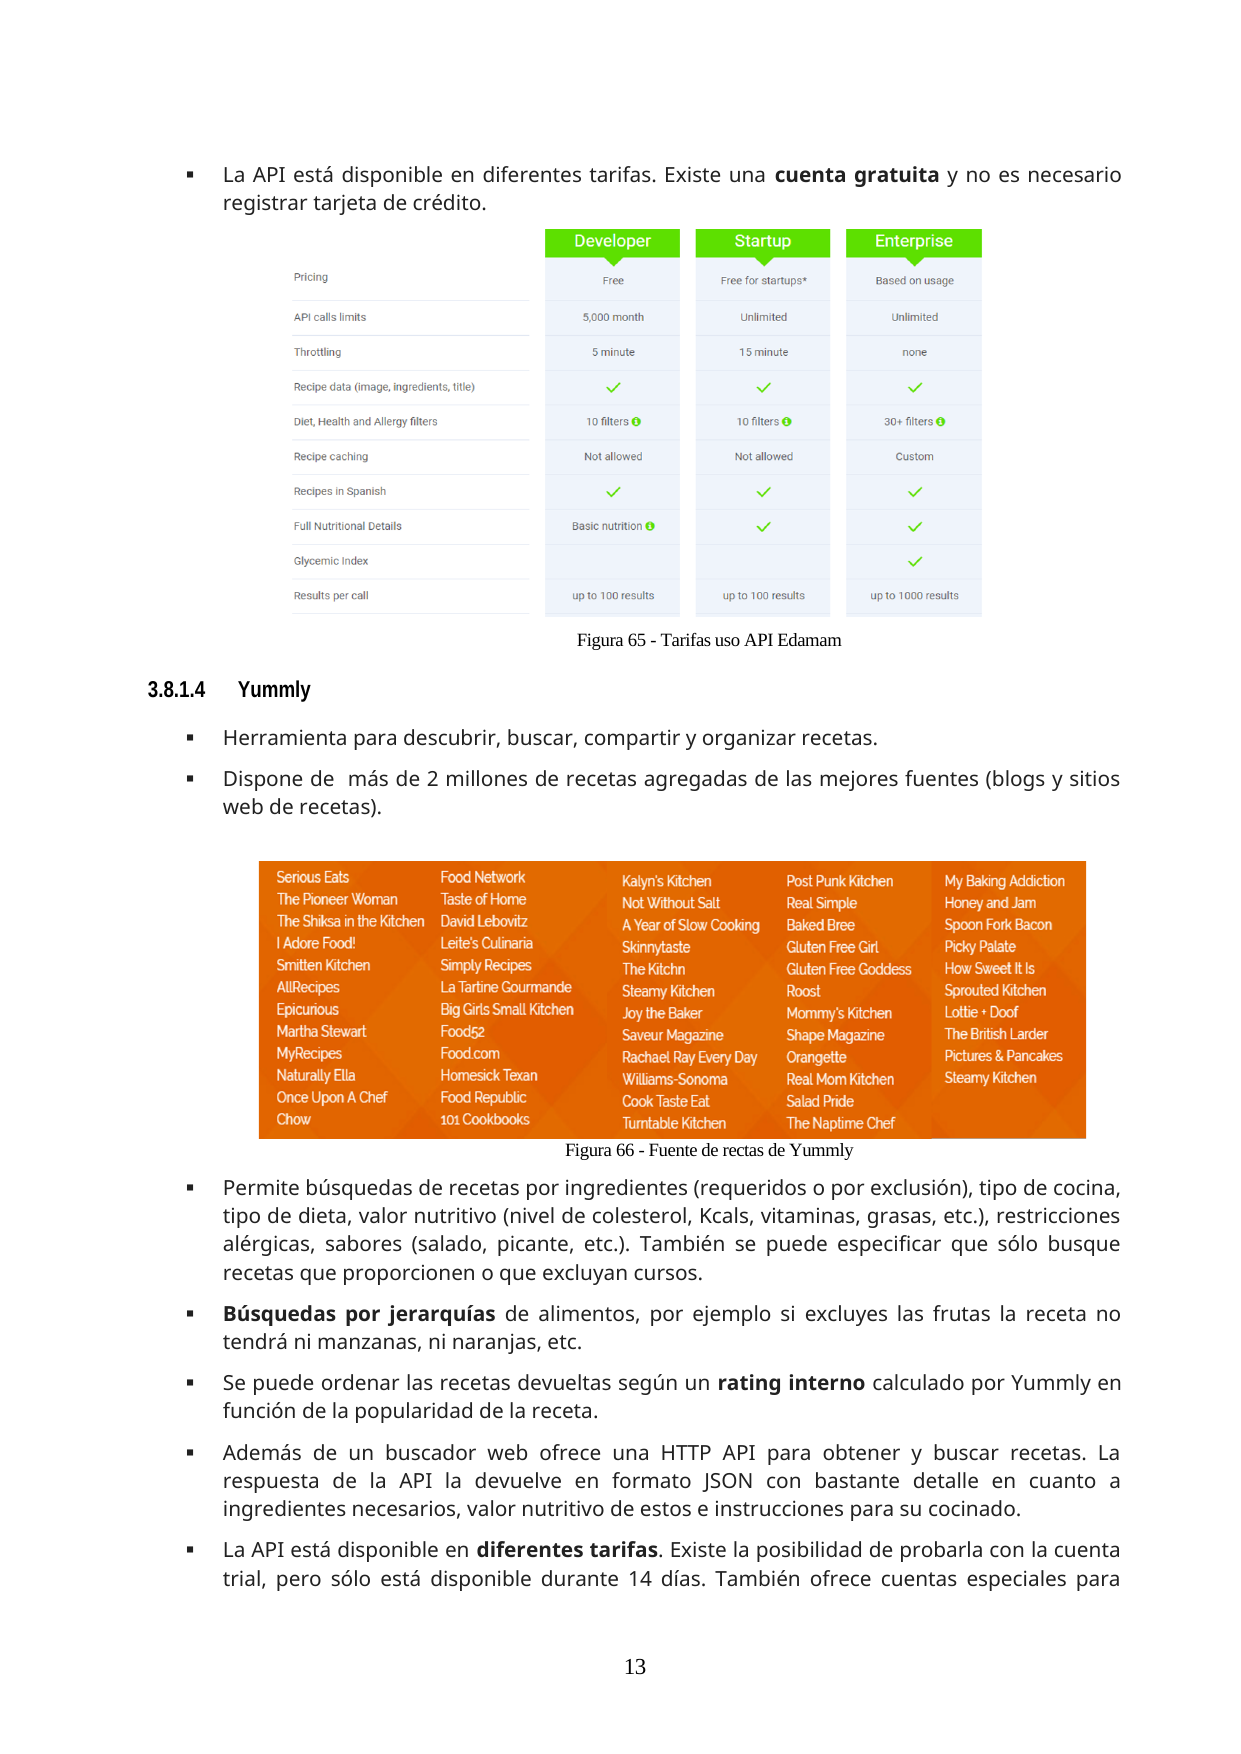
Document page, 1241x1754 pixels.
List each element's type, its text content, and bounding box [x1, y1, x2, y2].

list Además de un buscador web ofrece una HTTP API para obtener y buscar recetas. La respuesta de la API la devuelve en formato JSON con bastante detalle en cuanto a ingredientes necesarios, valor nutritivo de estos e instrucciones para su cocinado. [185, 1438, 1122, 1523]
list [185, 1535, 1122, 1592]
list Búsquedas por jerarquías de alimentos, por ejemplo si excluyes las frutas la receta no tendrá ni manzanas, ni naranjas, etc. [185, 1299, 1122, 1356]
subtitle Yummly [148, 676, 1122, 702]
list Dispone de más de 2 millones de recetas agregadas de las mejores fuentes (blogs y sitios web de recetas). [185, 764, 1122, 821]
picture [277, 229, 993, 617]
list Se puede ordenar las recetas devueltas según un rating interno calculado por Yummly en función de la popularidad de la receta. [185, 1368, 1122, 1425]
list Herramienta para descubrir, buscar, compartir y organizar recetas. [185, 723, 1122, 751]
list Permite búsquedas de recetas por ingredientes (requeridos o por exclusión), tipo de cocina, tipo de dieta, valor nutritivo (nivel de colesterol, Kcals, vitaminas, grasas, etc.), restricciones alérgicas, sabores (salado, picante, etc.). También se puede especificar que sólo busque recetas que proporcionen o que excluyan cursos. [185, 1173, 1122, 1286]
picture [258, 861, 1087, 1139]
list La API está disponible en diferentes tarifas. Existe una cuenta gratuita y no es necesario registrar tarjeta de crédito. [185, 160, 1122, 217]
